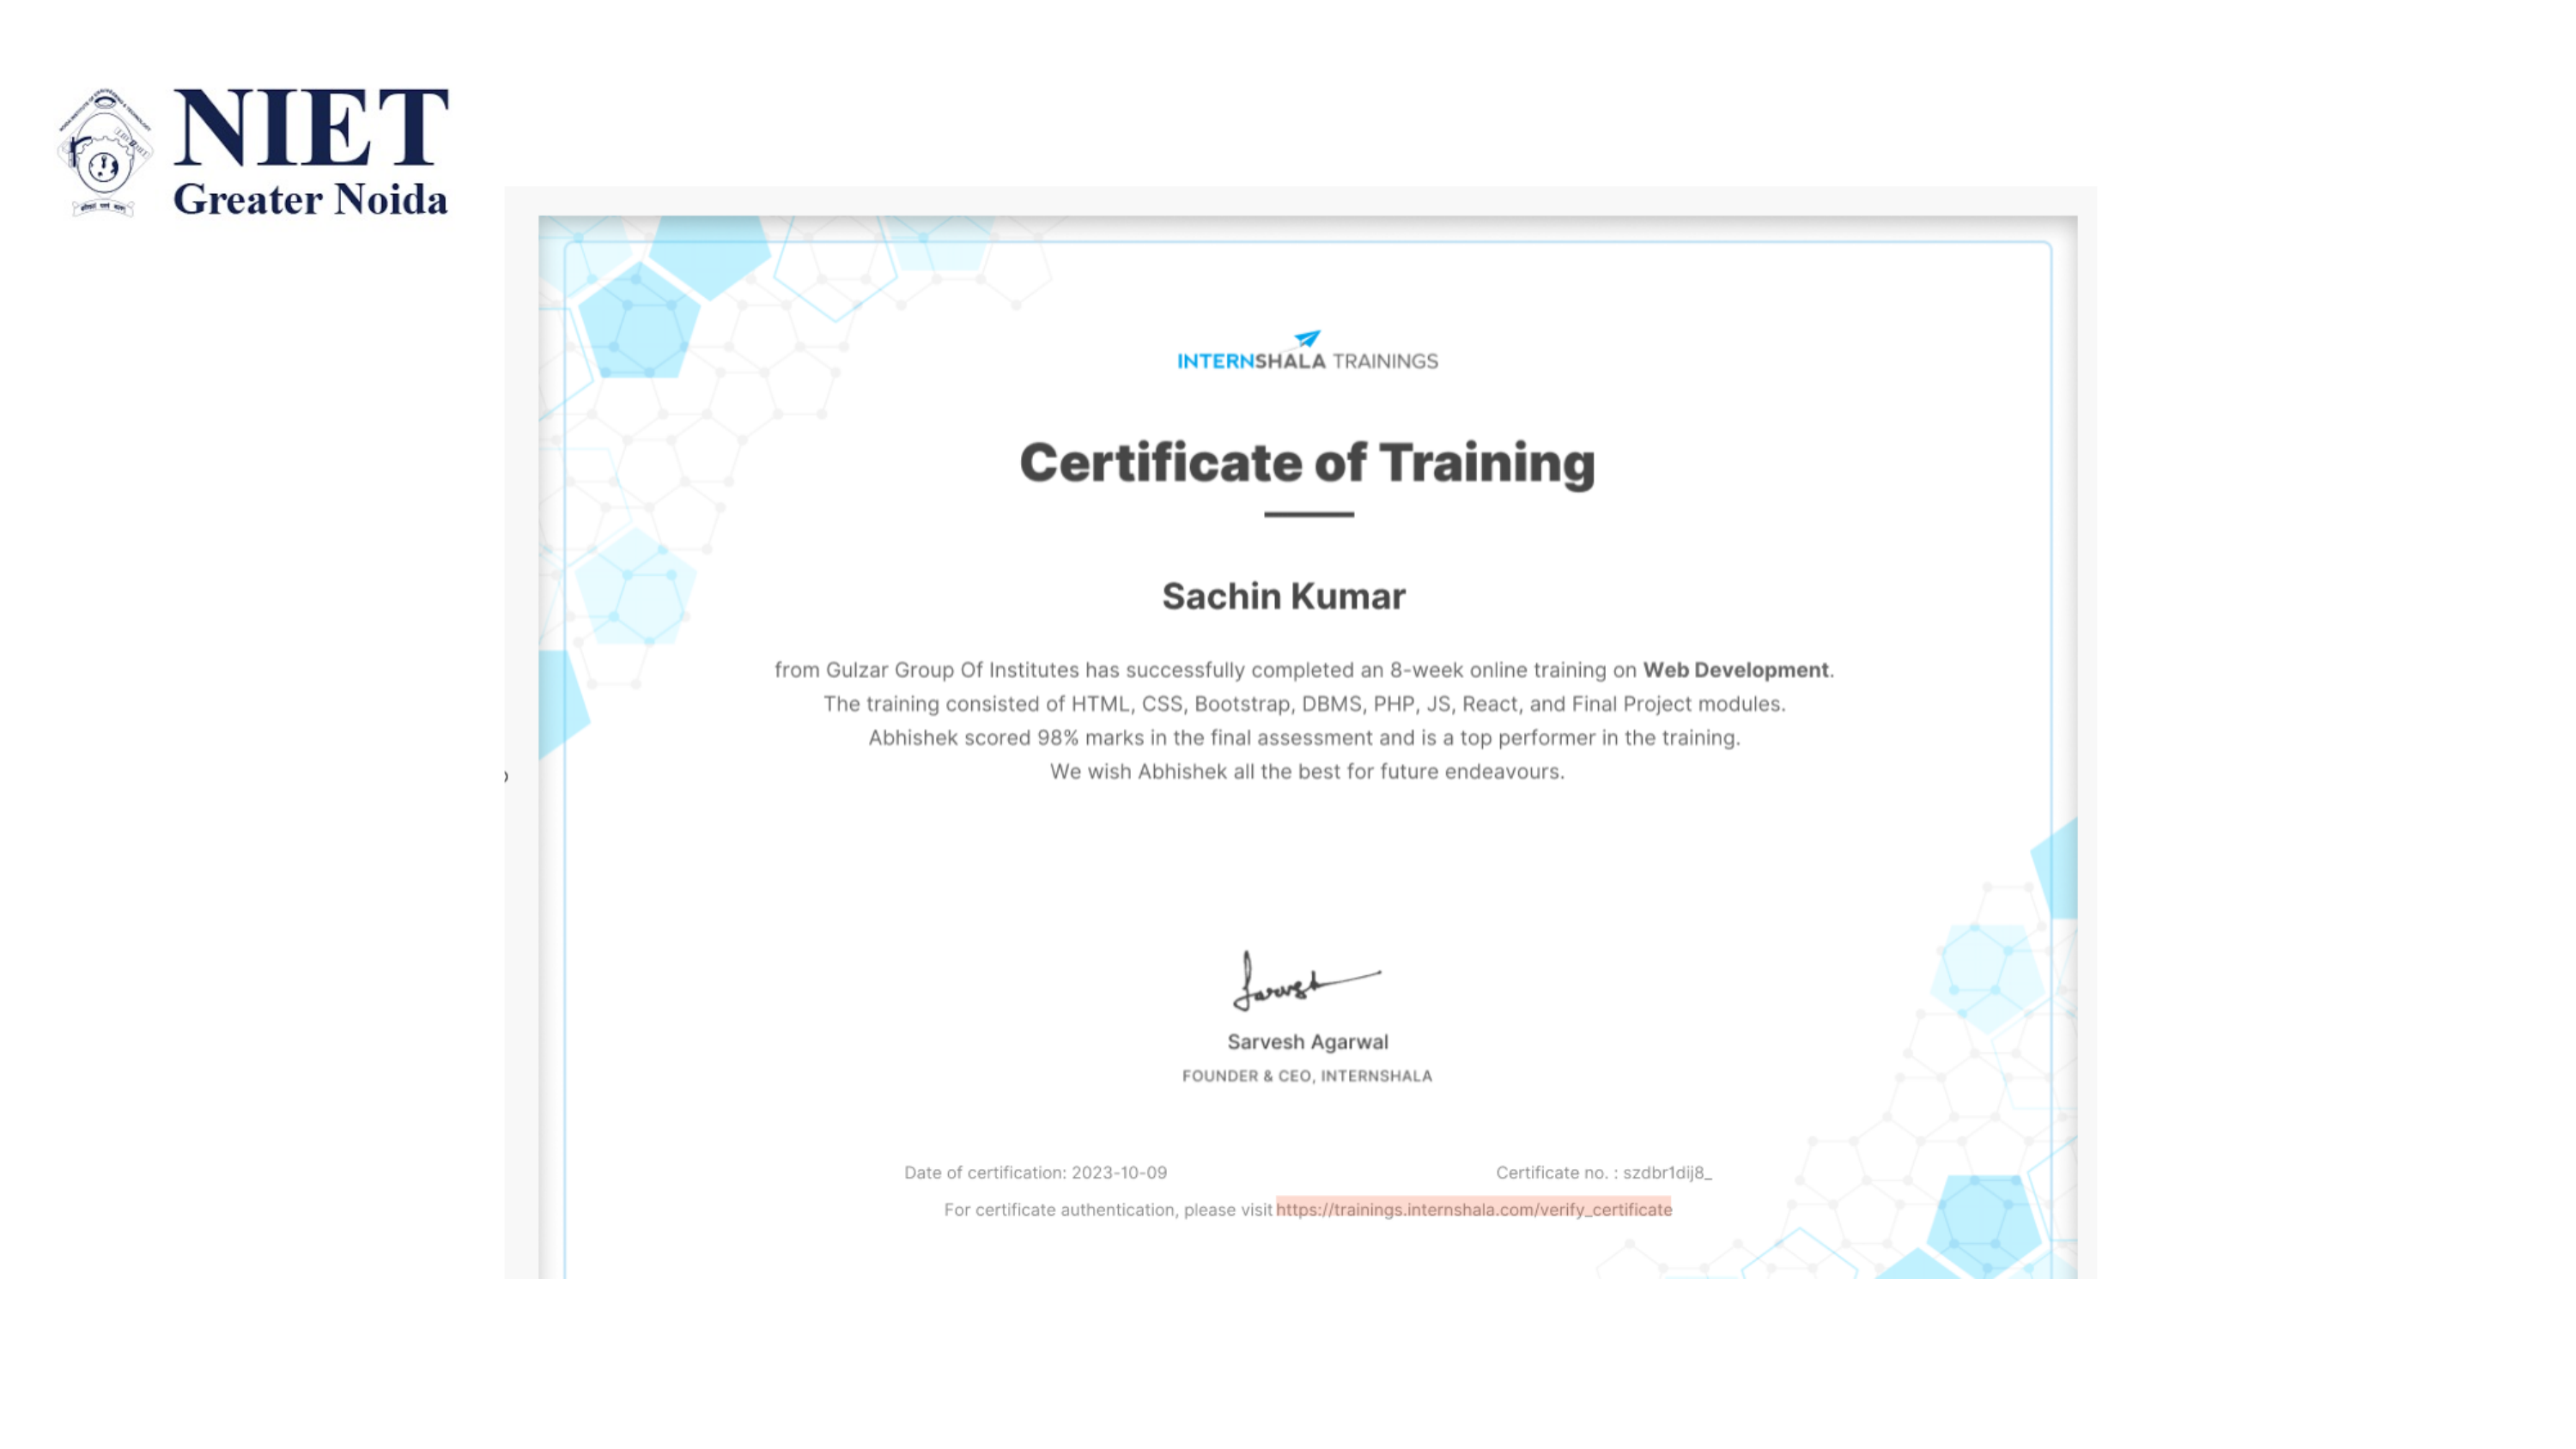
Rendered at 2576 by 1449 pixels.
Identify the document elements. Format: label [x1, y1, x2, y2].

picture [504, 186, 2098, 1279]
picture [53, 47, 456, 252]
